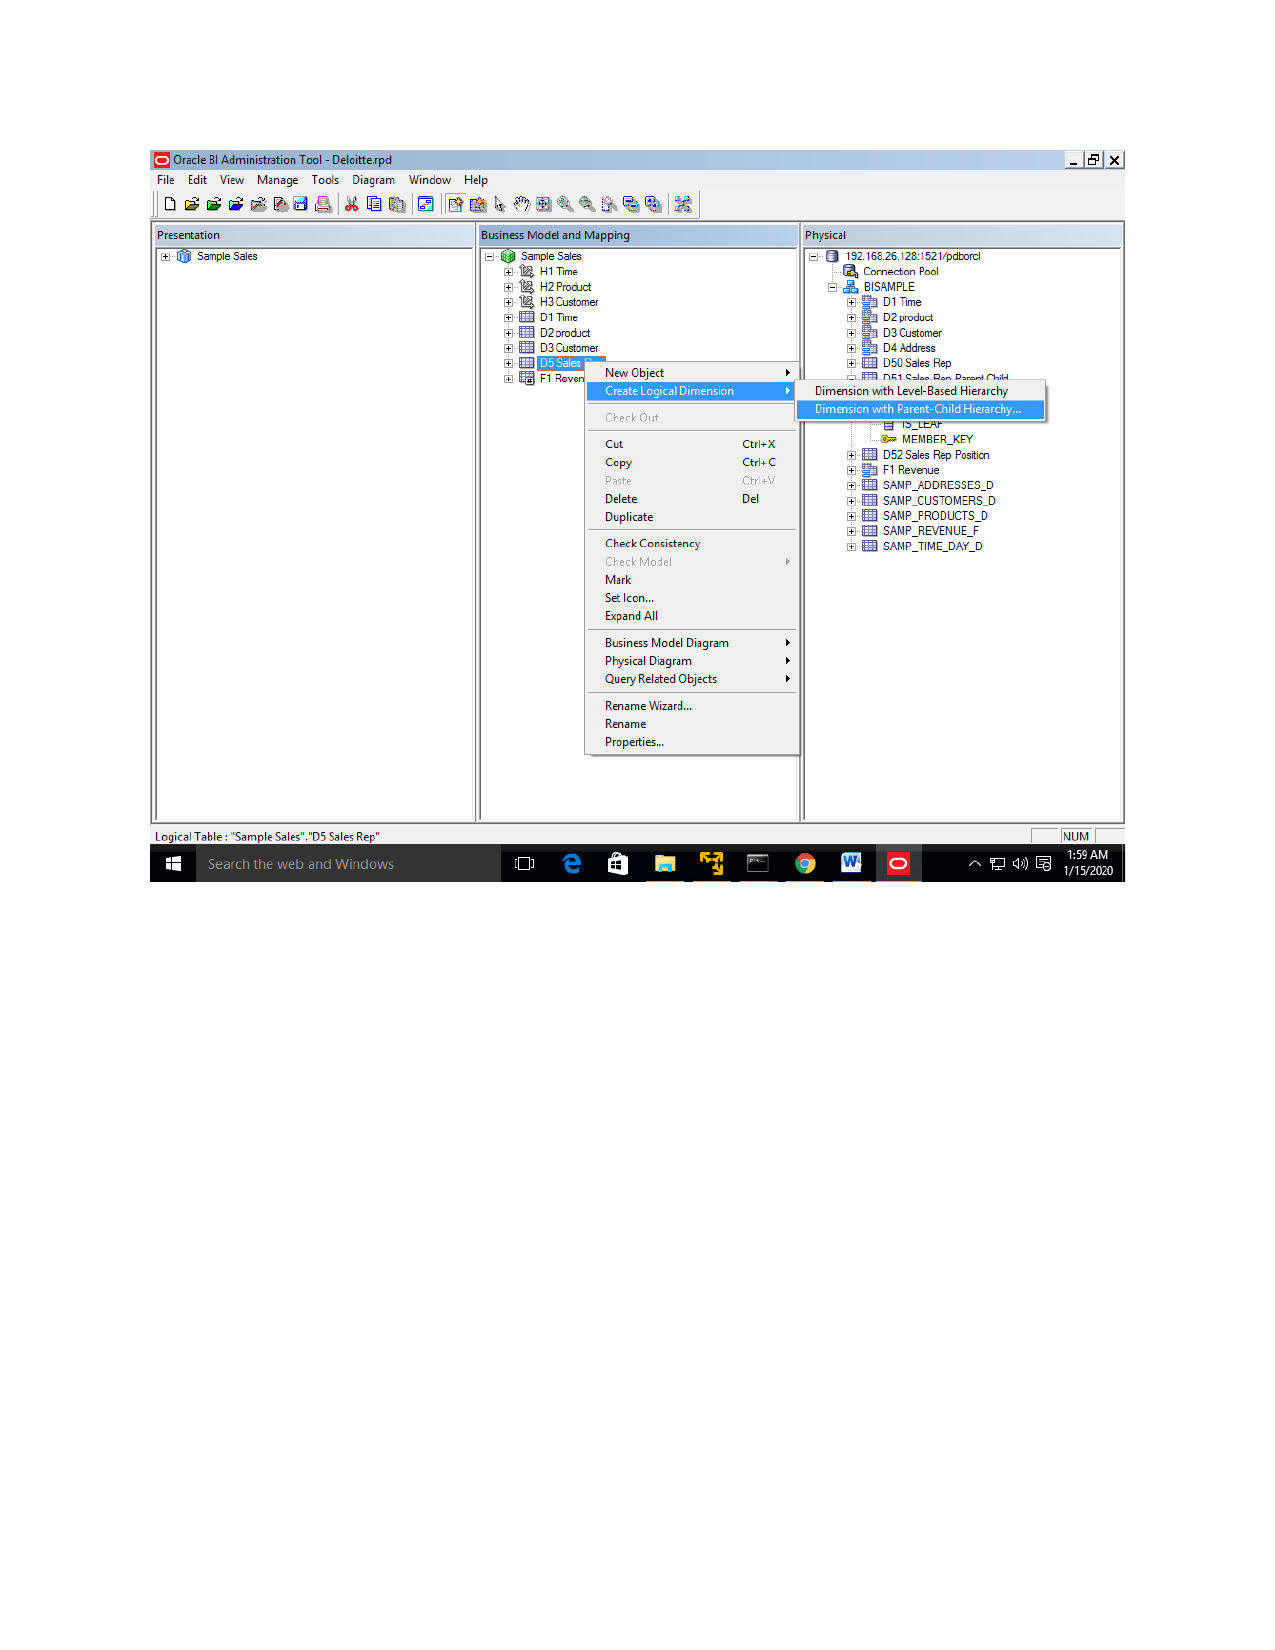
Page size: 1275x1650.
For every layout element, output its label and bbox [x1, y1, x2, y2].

picture [150, 150, 1125, 882]
